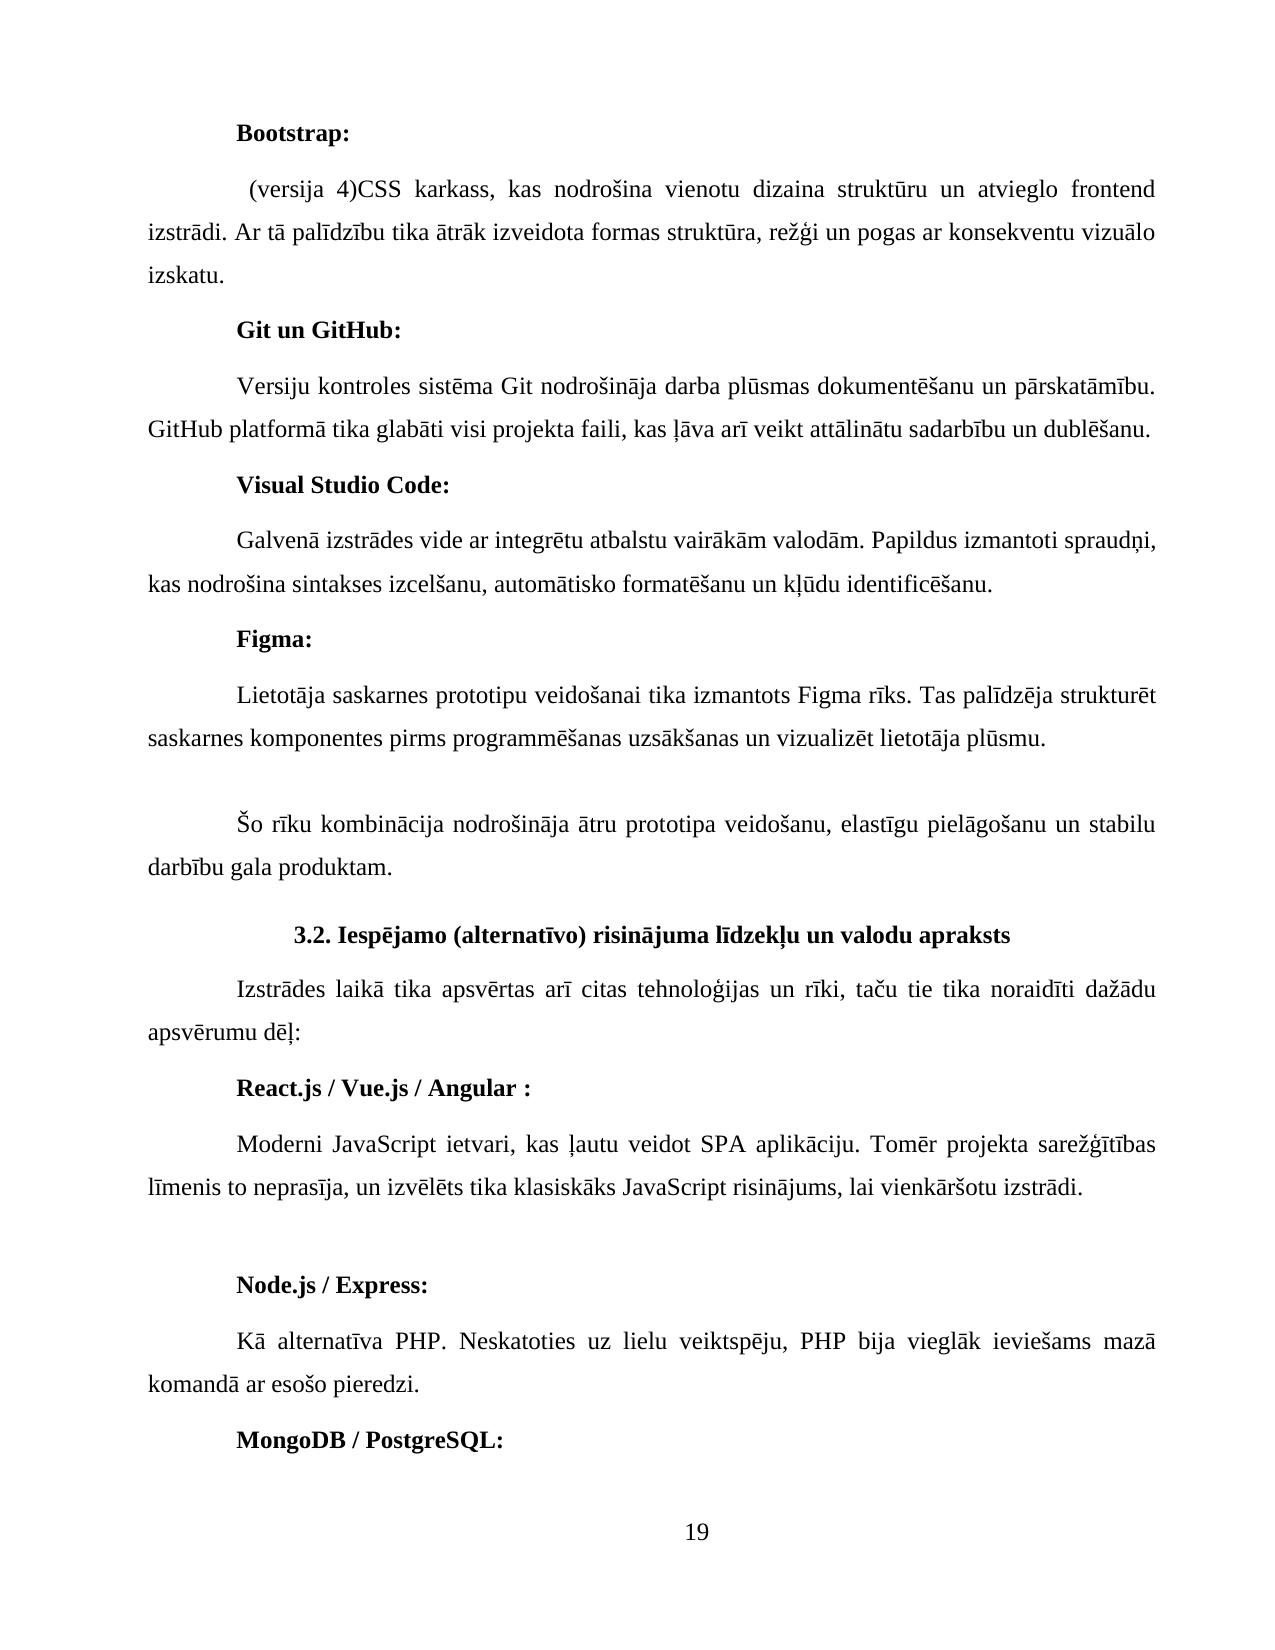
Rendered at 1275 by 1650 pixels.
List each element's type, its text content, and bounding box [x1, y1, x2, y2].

text Izstrādes laikā tika apsvērtas arī citas tehnoloģijas un rīki, taču tie tika noraidīti dažādu apsvērumu dēļ: [148, 974, 1157, 1046]
text Moderni JavaScript ietvari, kas ļautu veidot SPA aplikāciju. Tomēr projekta sarežģītības līmenis to neprasīja, un izvēlēts tika klasiskāks JavaScript risinājums, lai vienkāršotu izstrādi. [148, 1129, 1157, 1201]
text Visual Studio Code: [148, 470, 1157, 499]
text Figma: [148, 624, 1157, 653]
text React.js / Vue.js / Angular : [148, 1073, 1157, 1102]
text Node.js / Express: [148, 1271, 1157, 1299]
text Šo rīku kombinācija nodrošināja ātru prototipa veidošanu, elastīgu pielāgošanu un stabilu darbību gala produktam. [148, 809, 1157, 881]
text Versiju kontroles sistēma Git nodrošināja darba plūsmas dokumentēšanu un pārskatāmību. GitHub platformā tika glabāti visi projekta faili, kas ļāva arī veikt attālinātu sadarbību un dublēšanu. [148, 371, 1157, 443]
subtitle Iespējamo (alternatīvo) risinājuma līdzekļu un valodu apraksts [148, 921, 1157, 949]
text Bootstrap: [148, 118, 1157, 147]
text MongoDB / PostgreSQL: [148, 1425, 1157, 1454]
text Git un GitHub: [148, 316, 1157, 344]
text (versija 4)CSS karkass, kas nodrošina vienotu dizaina struktūru un atvieglo frontend izstrādi. Ar tā palīdzību tika ātrāk izveidota formas struktūra, režģi un pogas ar konsekventu vizuālo izskatu. [148, 174, 1157, 289]
text Galvenā izstrādes vide ar integrētu atbalstu vairākām valodām. Papildus izmantoti spraudņi, kas nodrošina sintakses izcelšanu, automātisko formatēšanu un kļūdu identificēšanu. [148, 526, 1157, 597]
text Kā alternatīva PHP. Neskatoties uz lielu veiktspēju, PHP bija vieglāk ieviešams mazā komandā ar esošo pieredzi. [148, 1326, 1157, 1398]
text Lietotāja saskarnes prototipu veidošanai tika izmantots Figma rīks. Tas palīdzēja strukturēt saskarnes komponentes pirms programmēšanas uzsākšanas un vizualizēt lietotāja plūsmu. [148, 680, 1157, 752]
